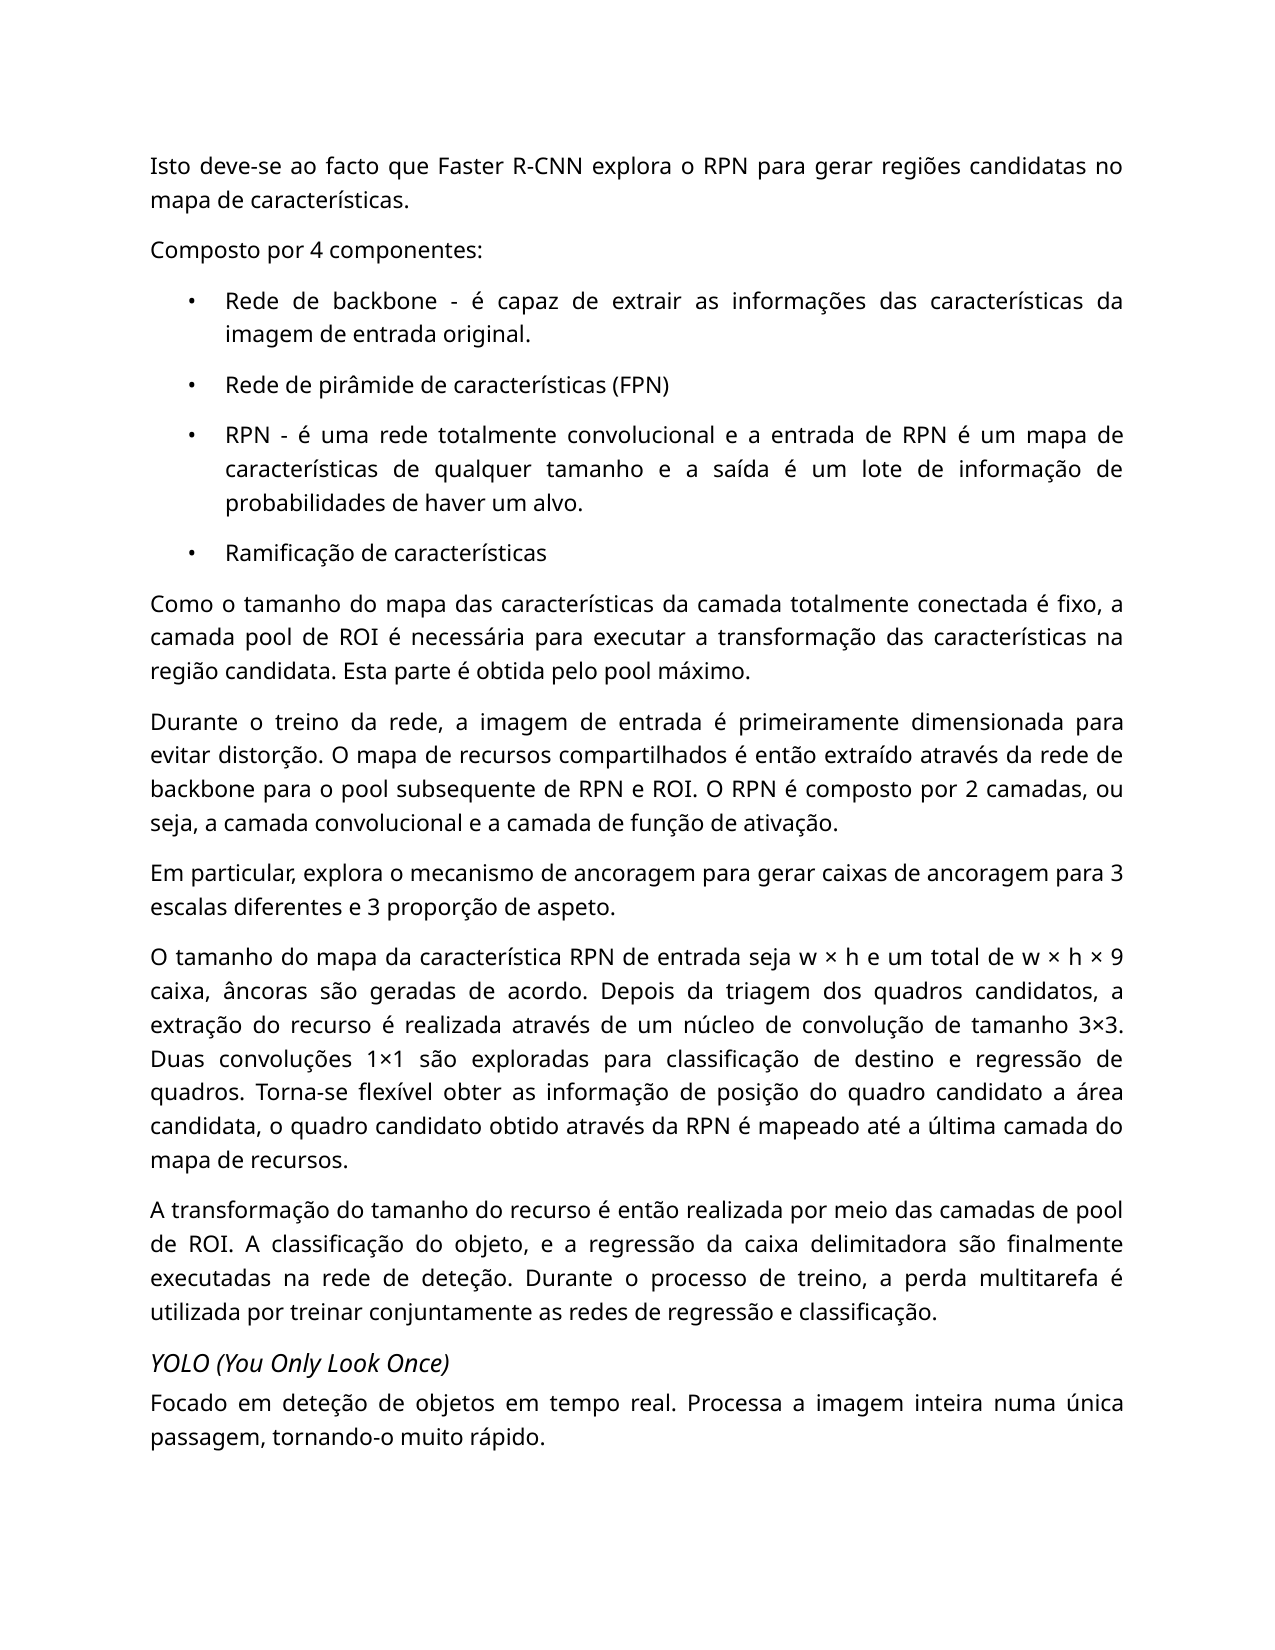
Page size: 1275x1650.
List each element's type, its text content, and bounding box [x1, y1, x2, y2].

text A transformação do tamanho do recurso é então realizada por meio das camadas de pool de ROI. A classificação do objeto, e a regressão da caixa delimitadora são finalmente executadas na rede de deteção. Durante o processo de treino, a perda multitarefa é utilizada por treinar conjuntamente as redes de regressão e classificação. [150, 1194, 1125, 1327]
text Durante o treino da rede, a imagem de entrada é primeiramente dimensionada para evitar distorção. O mapa de recursos compartilhados é então extraído através da rede de backbone para o pool subsequente de RPN e ROI. O RPN é composto por 2 camadas, ou seja, a camada convolucional e a camada de função de ativação. [150, 705, 1125, 838]
text Como o tamanho do mapa das características da camada totalmente conectada é fixo, a camada pool de ROI é necessária para executar a transformação das características na região candidata. Esta parte é obtida pelo pool máximo. [150, 587, 1125, 686]
text Focado em deteção de objetos em tempo real. Processa a imagem inteira numa única passagem, tornando-o muito rápido. [150, 1387, 1125, 1452]
text Em particular, explora o mecanismo de ancoragem para gerar caixas de ancoragem para 3 escalas diferentes e 3 proporção de aspeto. [150, 857, 1125, 922]
list Rede de pirâmide de características (FPN) [187, 369, 1125, 400]
subtitle YOLO (You Only Look Once) [150, 1346, 1125, 1380]
text Composto por 4 componentes: [150, 234, 1125, 265]
list RPN - é uma rede totalmente convolucional e a entrada de RPN é um mapa de características de qualquer tamanho e a saída é um lote de informação de probabilidades de haver um alvo. [187, 419, 1125, 518]
text O tamanho do mapa da característica RPN de entrada seja w × h e um total de w × h × 9 caixa, âncoras são geradas de acordo. Depois da triagem dos quadros candidatos, a extração do recurso é realizada através de um núcleo de convolução de tamanho 3×3. Duas convoluções 1×1 são exploradas para classificação de destino e regressão de quadros. Torna-se flexível obter as informação de posição do quadro candidato a área candidata, o quadro candidato obtido através da RPN é mapeado até a última camada do mapa de recursos. [150, 941, 1125, 1175]
text Isto deve-se ao facto que Faster R-CNN explora o RPN para gerar regiões candidatas no mapa de características. [150, 150, 1125, 215]
list Ramificação de características [187, 537, 1125, 568]
list Rede de backbone - é capaz de extrair as informações das características da imagem de entrada original. [187, 284, 1125, 349]
